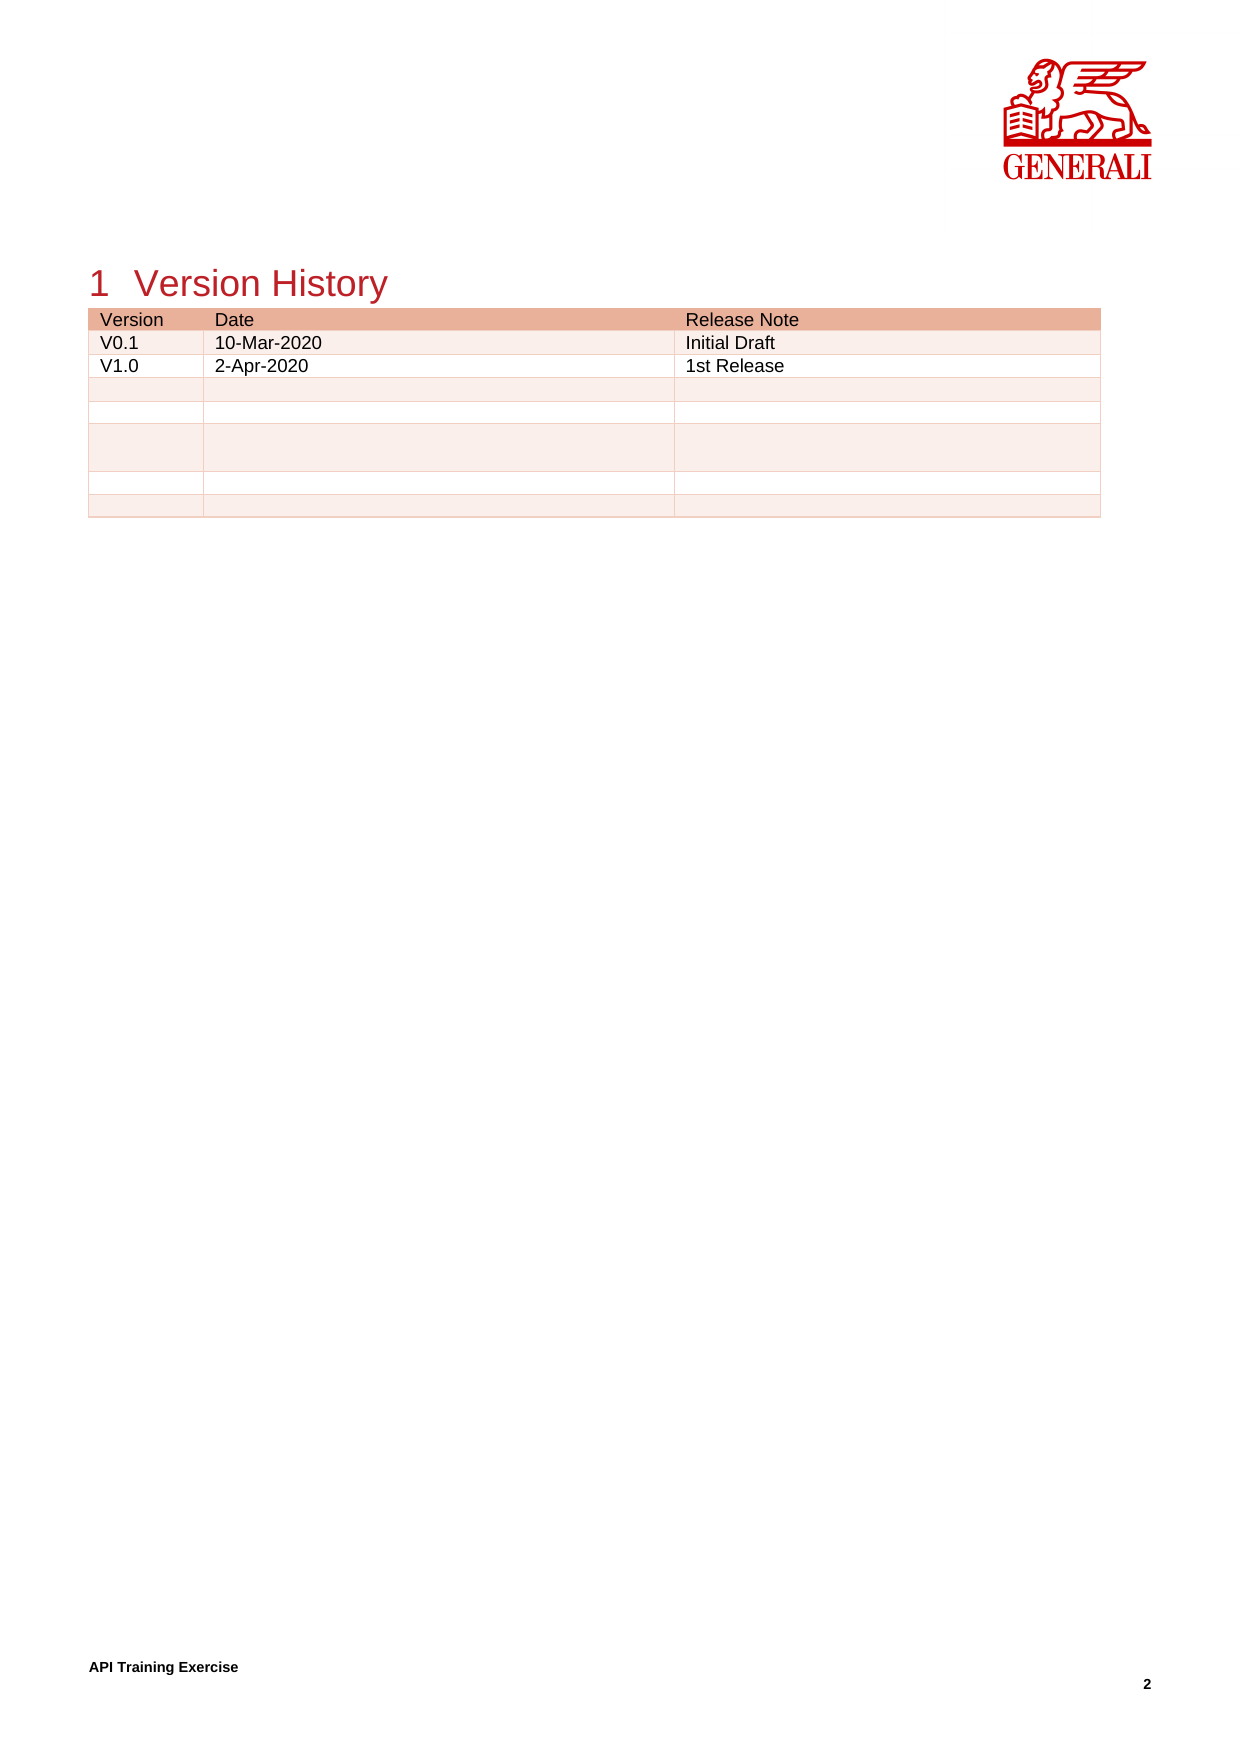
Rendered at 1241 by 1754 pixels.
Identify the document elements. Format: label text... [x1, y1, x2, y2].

table_cell [204, 378, 674, 401]
table_cell 2-Apr-2020 [204, 355, 674, 377]
table_cell [675, 495, 1100, 516]
table_header Version [89, 309, 203, 330]
table_cell [675, 402, 1100, 423]
table_cell [89, 424, 203, 471]
table_cell V0.1 [89, 331, 203, 354]
table_cell [89, 378, 203, 401]
table_header Release Note [675, 309, 1100, 330]
table_cell [204, 472, 674, 494]
table_cell Initial Draft [675, 331, 1100, 354]
table_cell [675, 424, 1100, 471]
subtitle Version History [89, 261, 1152, 304]
table_cell [204, 424, 674, 471]
table_cell [89, 495, 203, 516]
table_cell [204, 402, 674, 423]
table_cell [89, 402, 203, 423]
table_cell V1.0 [89, 355, 203, 377]
table_cell [675, 472, 1100, 494]
table_cell 10-Mar-2020 [204, 331, 674, 354]
table_cell [675, 378, 1100, 401]
table_cell [89, 472, 203, 494]
table_header Date [204, 309, 674, 330]
table_cell [204, 495, 674, 516]
table_cell 1st Release [675, 355, 1100, 377]
picture [944, 0, 1240, 237]
